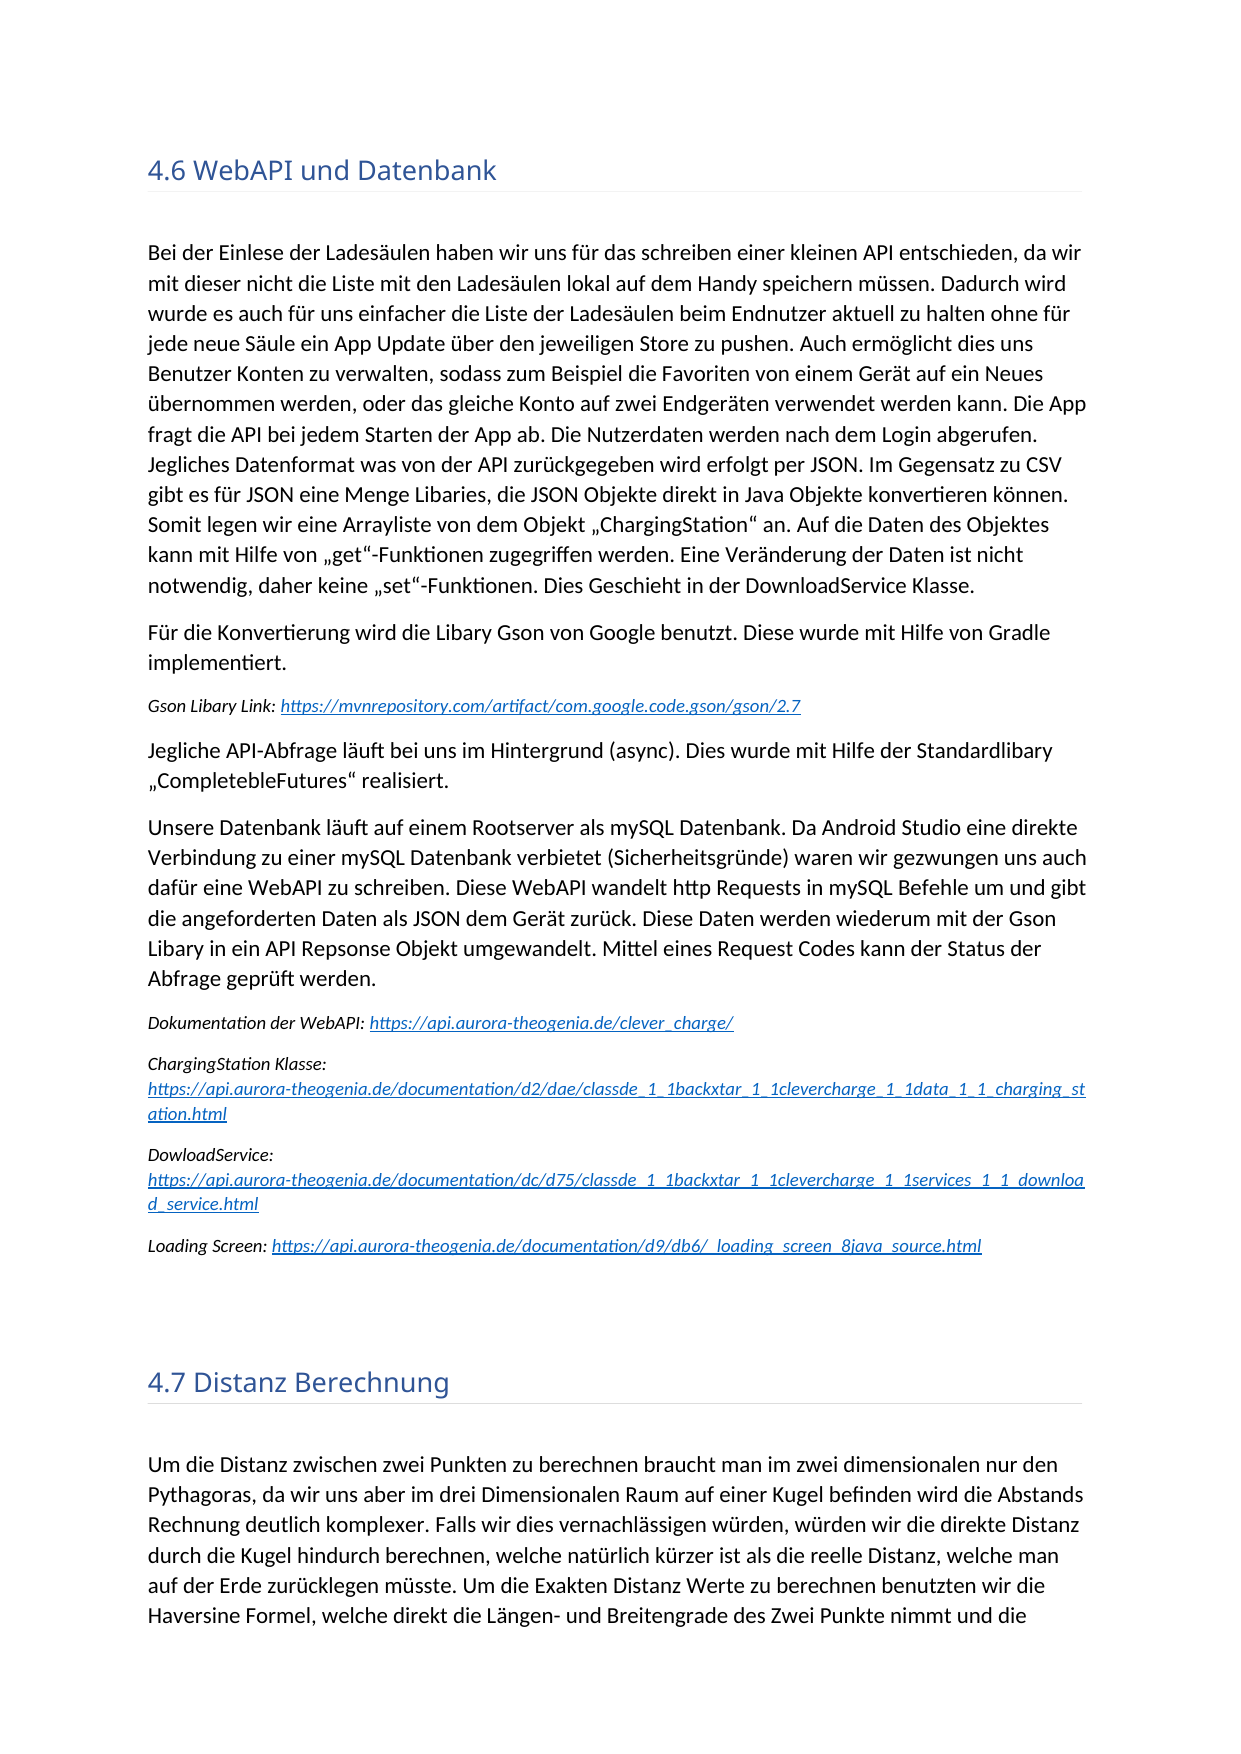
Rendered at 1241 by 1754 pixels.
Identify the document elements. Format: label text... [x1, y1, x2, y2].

text Gson Libary Link: https://mvnrepository.com/artifact/com.google.code.gson/gson/2.7 [148, 695, 1093, 718]
text Loading Screen: https://api.aurora-theogenia.de/documentation/d9/db6/_loading_screen_8java_source.html [148, 1234, 1093, 1257]
text Unsere Datenbank läuft auf einem Rootserver als mySQL Datenbank. Da Android Studio eine direkte Verbindung zu einer mySQL Datenbank verbietet (Sicherheitsgründe) waren wir gezwungen uns auch dafür eine WebAPI zu schreiben. Diese WebAPI wandelt http Requests in mySQL Befehle um und gibt die angeforderten Daten als JSON dem Gerät zurück. Diese Daten werden wiederum mit der Gson Libary in ein API Repsonse Objekt umgewandelt. Mittel eines Request Codes kann der Status der Abfrage geprüft werden. [148, 813, 1093, 992]
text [148, 1450, 1093, 1629]
text Jegliche API-Abfrage läuft bei uns im Hintergrund (async). Dies wurde mit Hilfe der Standardlibary „CompletebleFutures“ realisiert. [148, 736, 1093, 794]
text DowloadService: https://api.aurora-theogenia.de/documentation/dc/d75/classde_1_1backxtar_1_1clevercharge_1_1services_1_1_download_service.html [148, 1143, 1093, 1215]
subtitle 4.7 Distanz Berechnung [148, 1363, 1093, 1400]
text Bei der Einlese der Ladesäulen haben wir uns für das schreiben einer kleinen API entschieden, da wir mit dieser nicht die Liste mit den Ladesäulen lokal auf dem Handy speichern müssen. Dadurch wird wurde es auch für uns einfacher die Liste der Ladesäulen beim Endnutzer aktuell zu halten ohne für jede neue Säule ein App Update über den jeweiligen Store zu pushen. Auch ermöglicht dies uns Benutzer Konten zu verwalten, sodass zum Beispiel die Favoriten von einem Gerät auf ein Neues übernommen werden, oder das gleiche Konto auf zwei Endgeräten verwendet werden kann. Die App fragt die API bei jedem Starten der App ab. Die Nutzerdaten werden nach dem Login abgerufen. Jegliches Datenformat was von der API zurückgegeben wird erfolgt per JSON. Im Gegensatz zu CSV gibt es für JSON eine Menge Libaries, die JSON Objekte direkt in Java Objekte konvertieren können. Somit legen wir eine Arrayliste von dem Objekt „ChargingStation“ an. Auf die Daten des Objektes kann mit Hilfe von „get“-Funktionen zugegriffen werden. Eine Veränderung der Daten ist nicht notwendig, daher keine „set“-Funktionen. Dies Geschieht in der DownloadService Klasse. [148, 238, 1093, 599]
text Für die Konvertierung wird die Libary Gson von Google benutzt. Diese wurde mit Hilfe von Gradle implementiert. [148, 618, 1093, 676]
text Dokumentation der WebAPI: https://api.aurora-theogenia.de/clever_charge/ [148, 1011, 1093, 1034]
subtitle 4.6 WebAPI und Datenbank [148, 152, 1093, 189]
text ChargingStation Klasse: https://api.aurora-theogenia.de/documentation/d2/dae/classde_1_1backxtar_1_1clevercharge_1_1data_1_1_charging_station.html [148, 1052, 1093, 1125]
